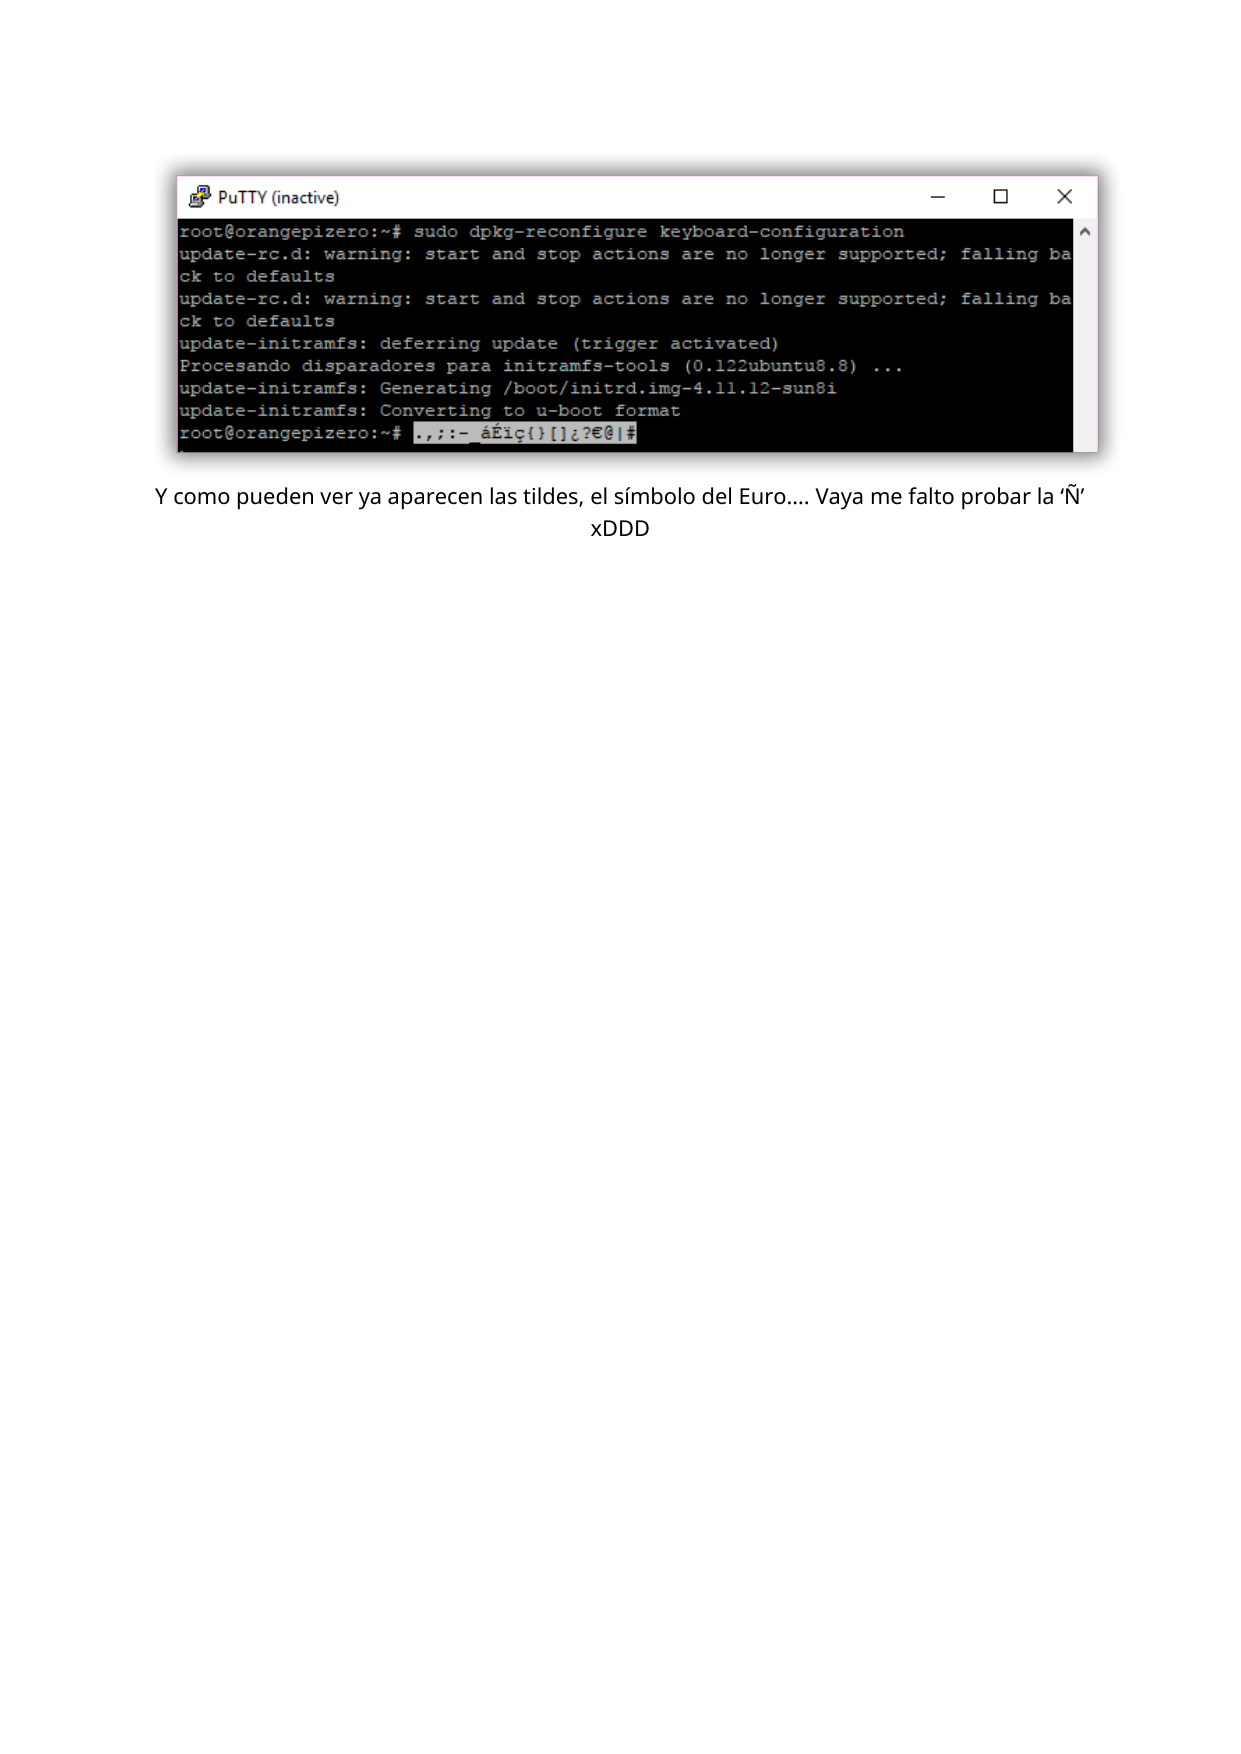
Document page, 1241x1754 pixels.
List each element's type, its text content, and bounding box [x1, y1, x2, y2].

picture [150, 149, 1125, 479]
text Y como pueden ver ya aparecen las tildes, el símbolo del Euro…. Vaya me falto probar la ‘Ñ’ xDDD [150, 479, 1090, 543]
